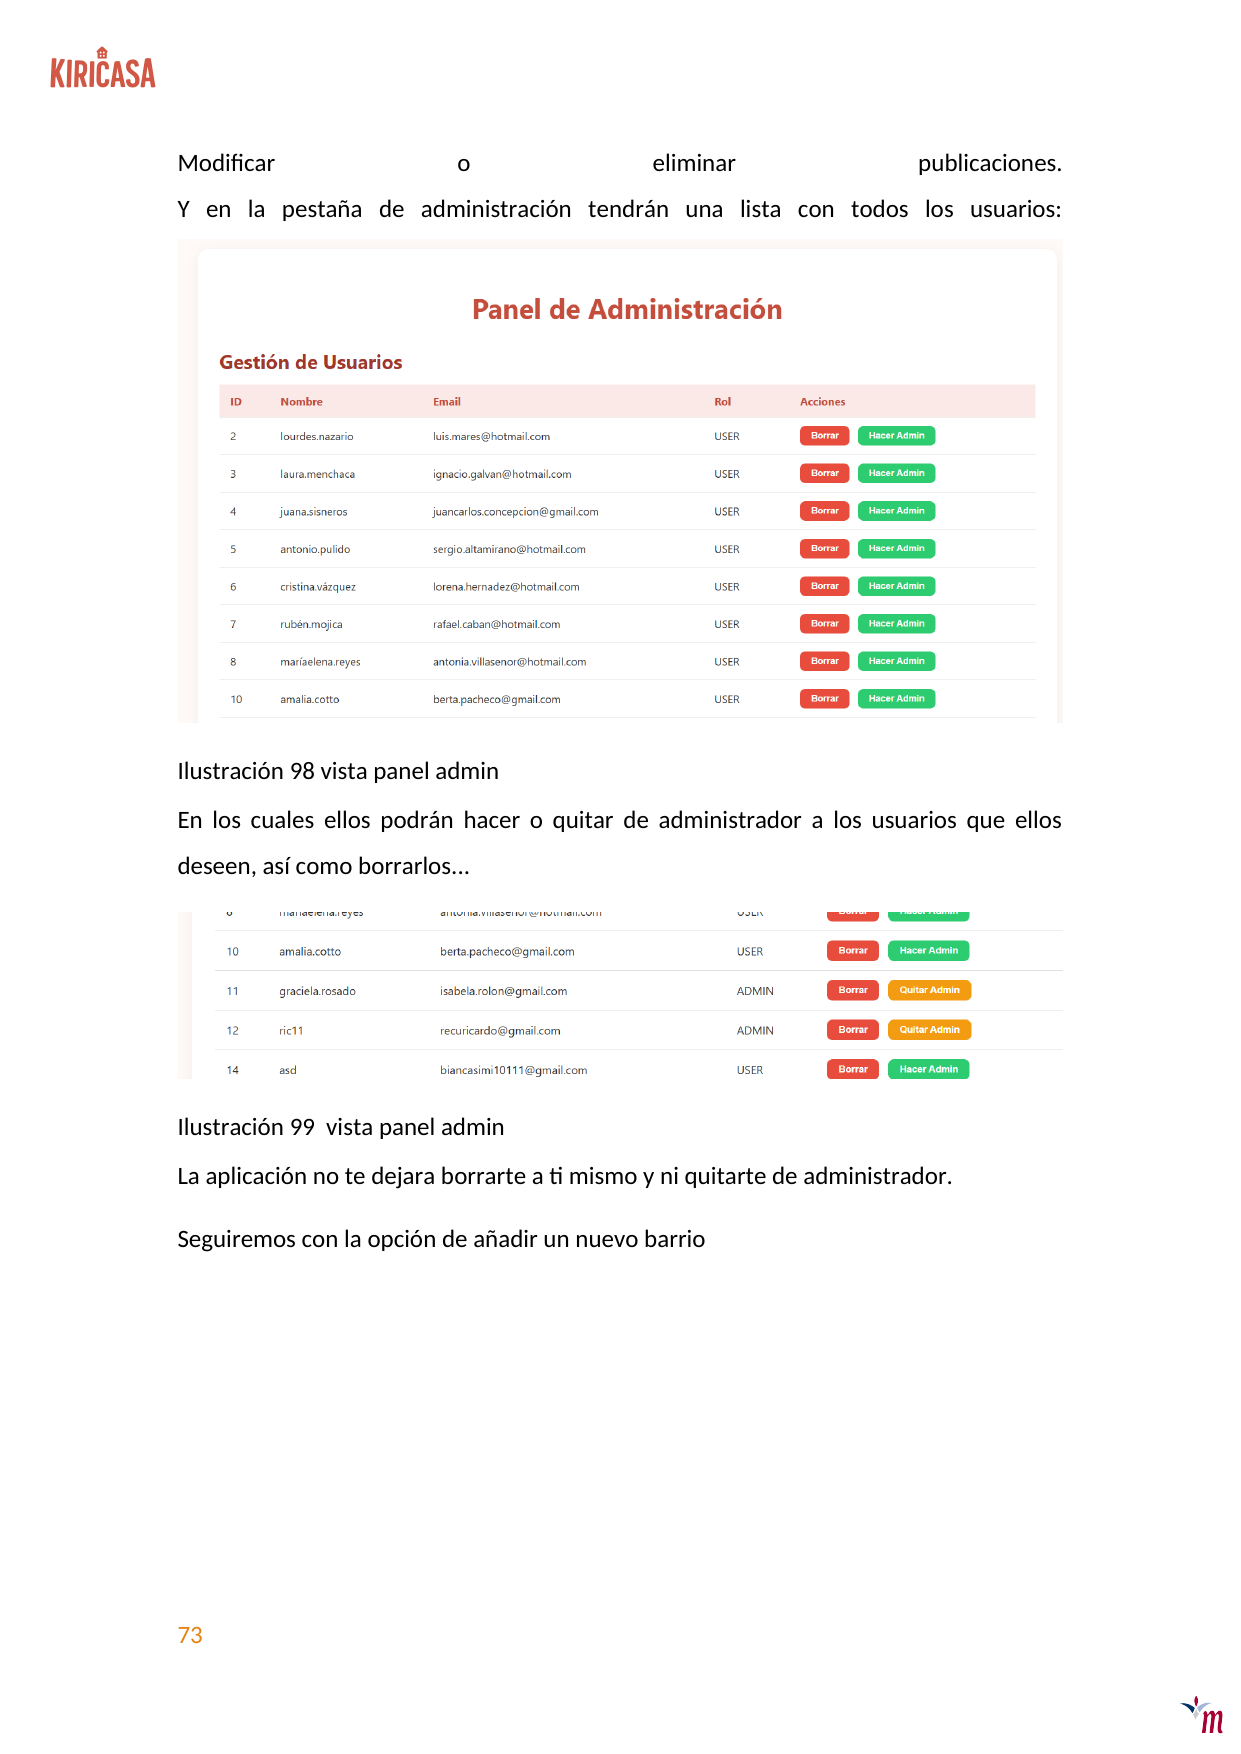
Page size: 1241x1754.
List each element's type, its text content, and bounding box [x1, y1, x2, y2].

picture [177, 912, 1063, 1079]
text Modificar o eliminar publicaciones. Y en la pestaña de administración tendrán una lista con todos los usuarios: [177, 148, 1063, 239]
picture [46, 40, 156, 94]
text En los cuales ellos podrán hacer o quitar de administrador a los usuarios que ellos deseen, así como borrarlos... [177, 804, 1063, 881]
picture [177, 239, 1063, 723]
text La aplicación no te dejara borrarte a ti mismo y ni quitarte de administrador. [177, 1161, 1063, 1191]
text Seguiremos con la opción de añadir un nuevo barrio [177, 1223, 1063, 1253]
picture [1168, 1684, 1241, 1751]
